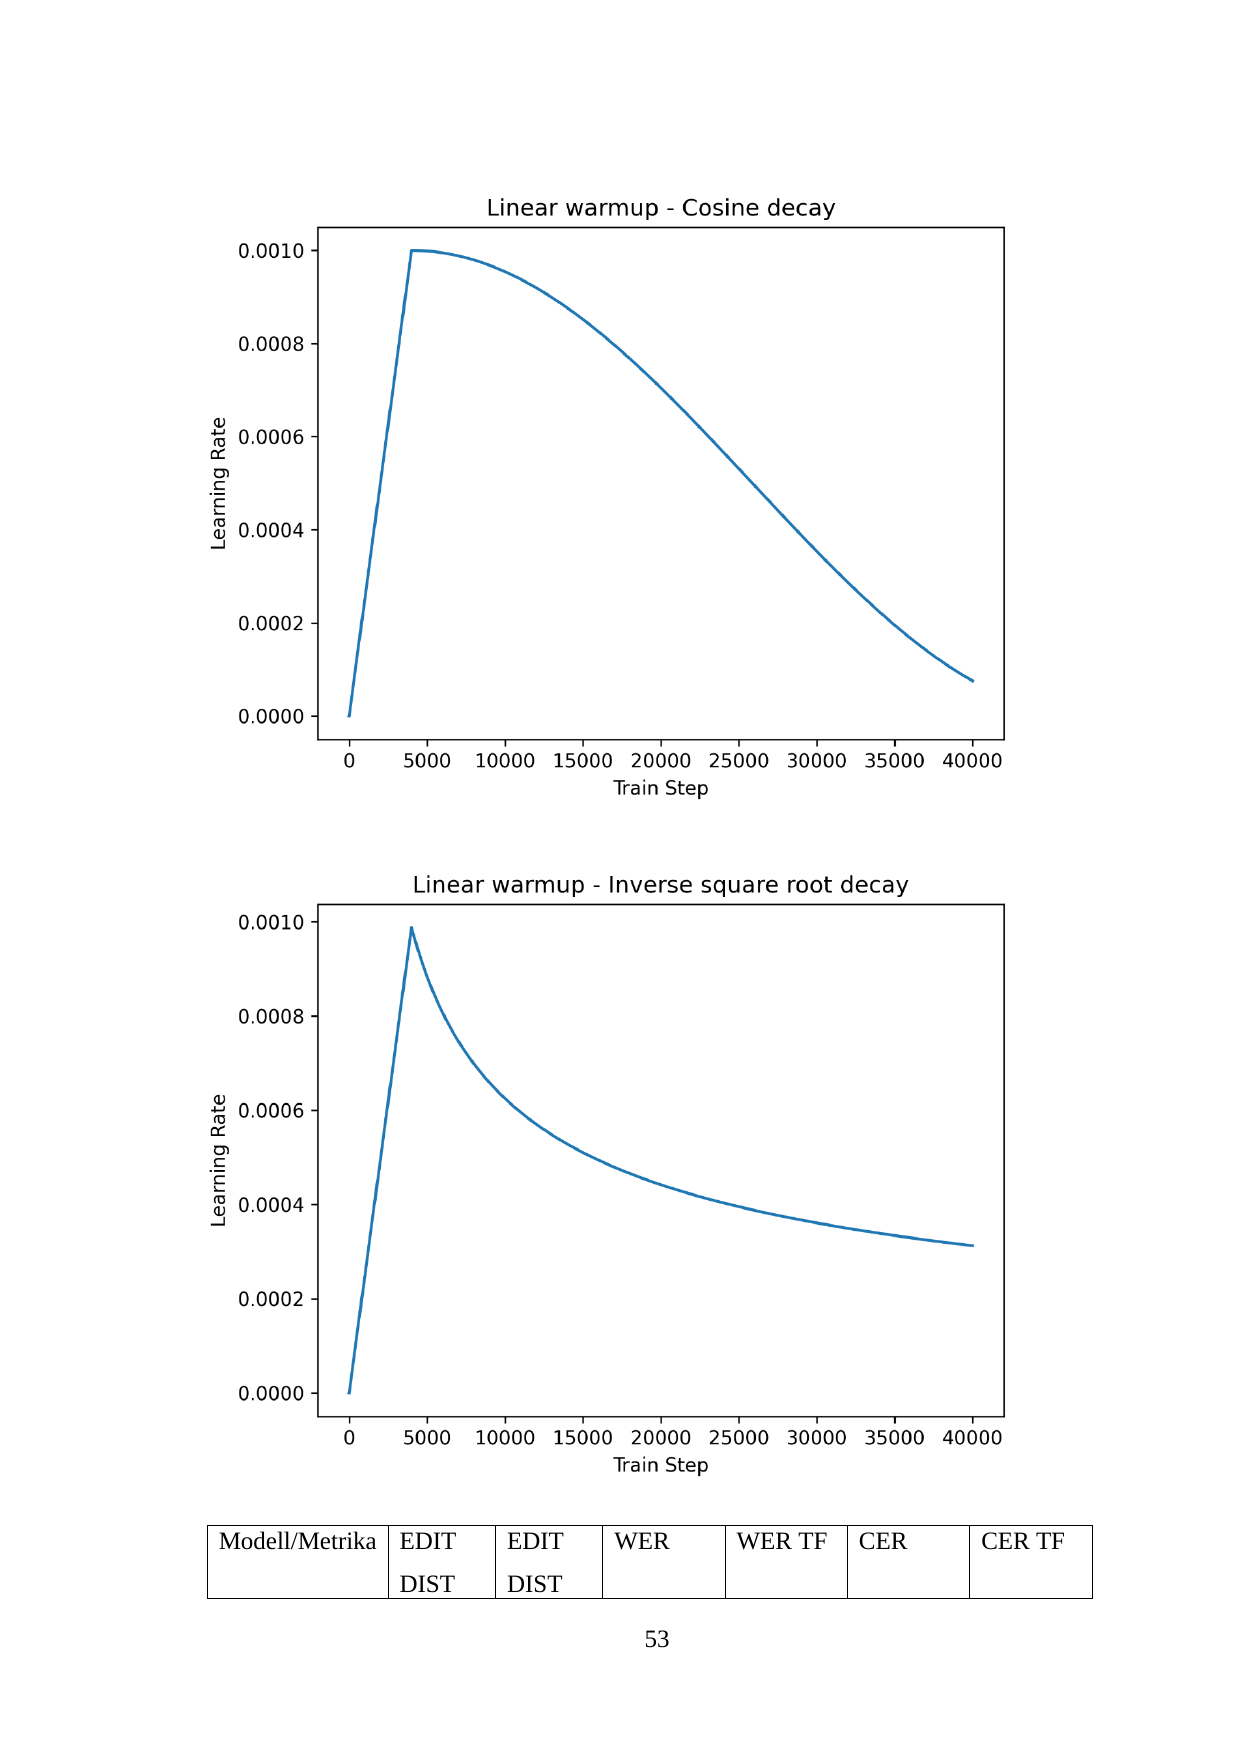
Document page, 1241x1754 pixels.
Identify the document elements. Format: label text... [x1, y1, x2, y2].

table_header CER TF [970, 1526, 1092, 1598]
picture [207, 824, 1092, 1489]
table_header EDIT DIST [389, 1526, 495, 1598]
table_header WER TF [726, 1526, 847, 1598]
table_header WER [603, 1526, 725, 1598]
table_header CER [848, 1526, 969, 1598]
picture [207, 147, 1092, 812]
table_header Modell/Metrika [208, 1526, 388, 1598]
table_header EDIT DIST TF [496, 1526, 602, 1598]
